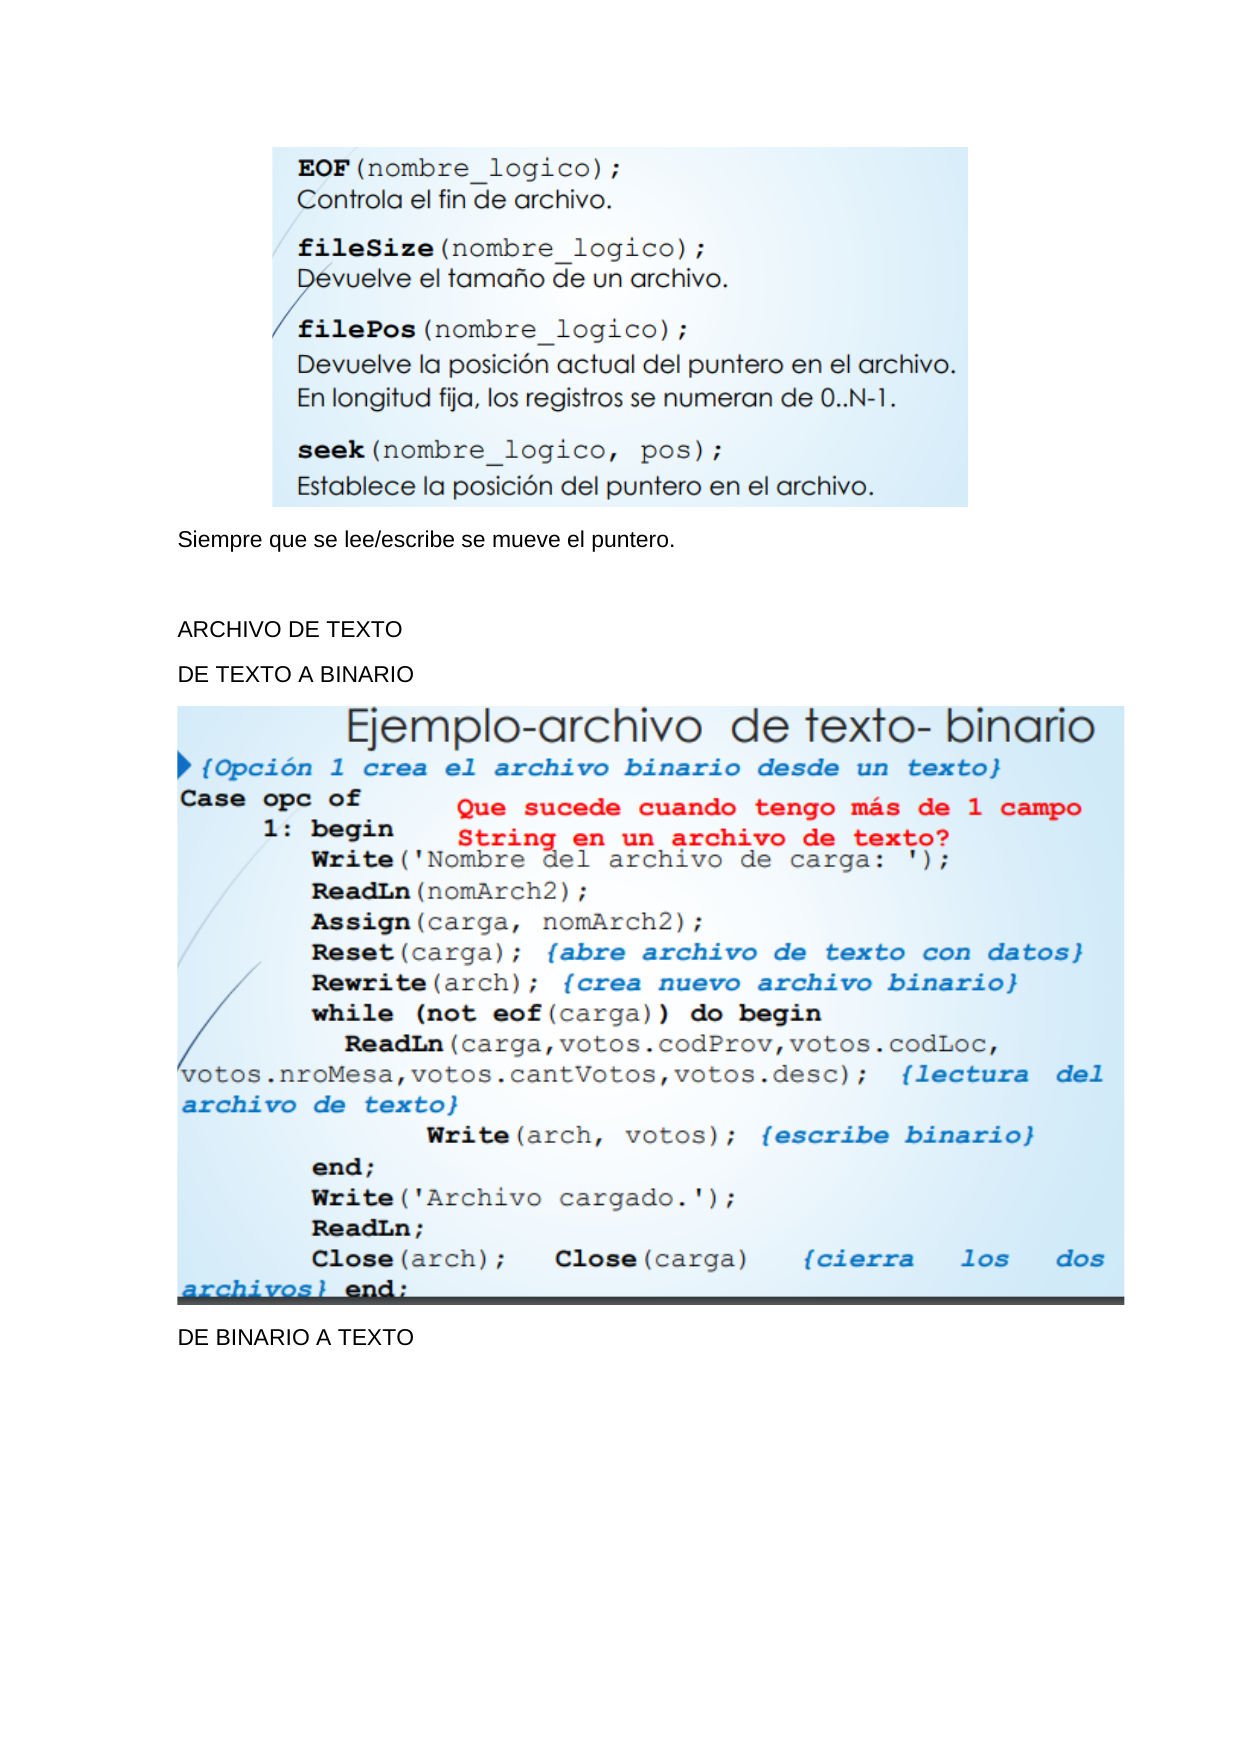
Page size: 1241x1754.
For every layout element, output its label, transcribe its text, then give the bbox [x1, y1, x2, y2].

text DE TEXTO A BINARIO [177, 661, 1063, 687]
picture [272, 147, 968, 507]
text ARCHIVO DE TEXTO [177, 616, 1063, 642]
picture [177, 706, 1125, 1305]
text Siempre que se lee/escribe se mueve el puntero. [177, 526, 1063, 552]
text DE BINARIO A TEXTO [177, 1323, 1063, 1350]
